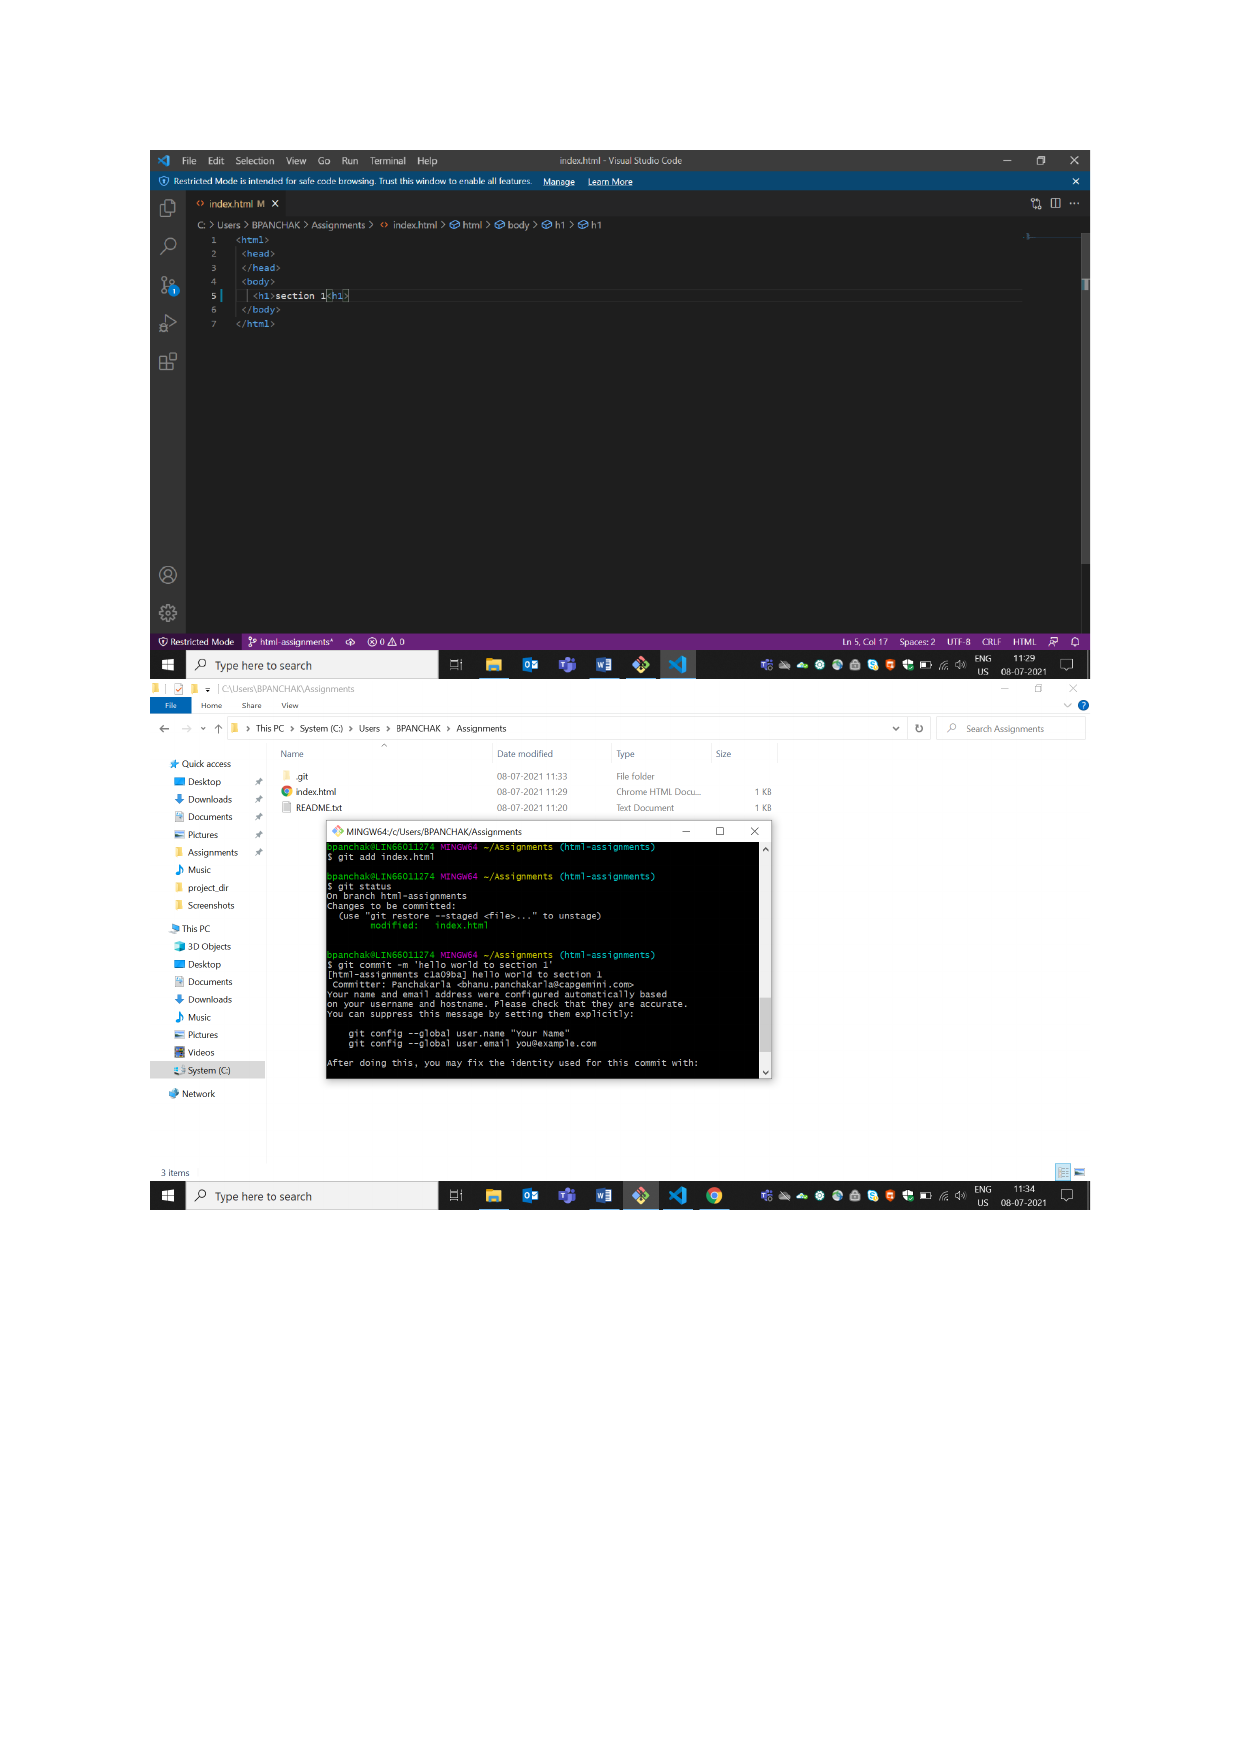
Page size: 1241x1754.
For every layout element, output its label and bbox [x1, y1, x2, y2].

picture [150, 150, 1091, 679]
picture [150, 681, 1091, 1210]
